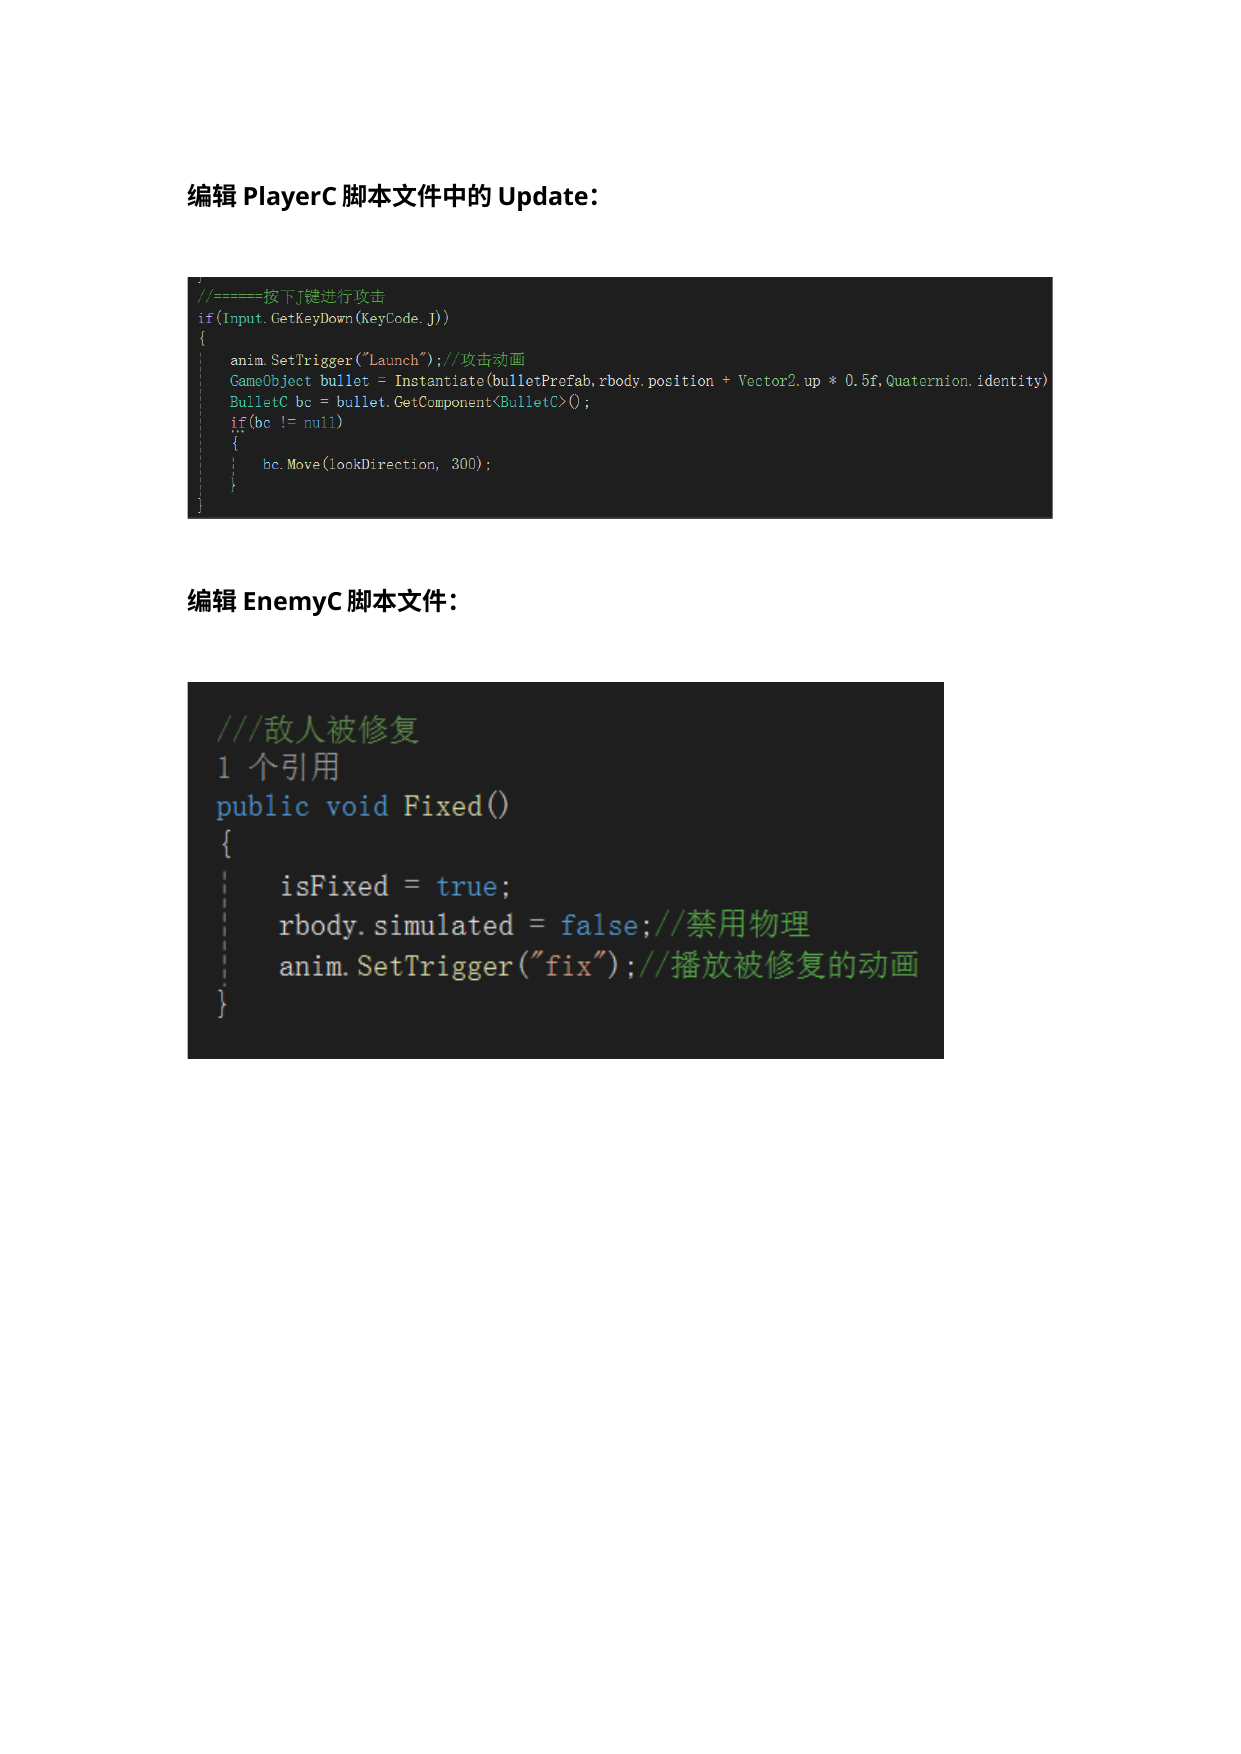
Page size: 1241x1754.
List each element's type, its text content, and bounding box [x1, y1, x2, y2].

picture [187, 277, 1053, 519]
picture [187, 682, 944, 1059]
subtitle 编辑EnemyC脚本文件： [187, 567, 1053, 632]
subtitle 编辑PlayerC脚本文件中的Update： [187, 162, 1053, 227]
